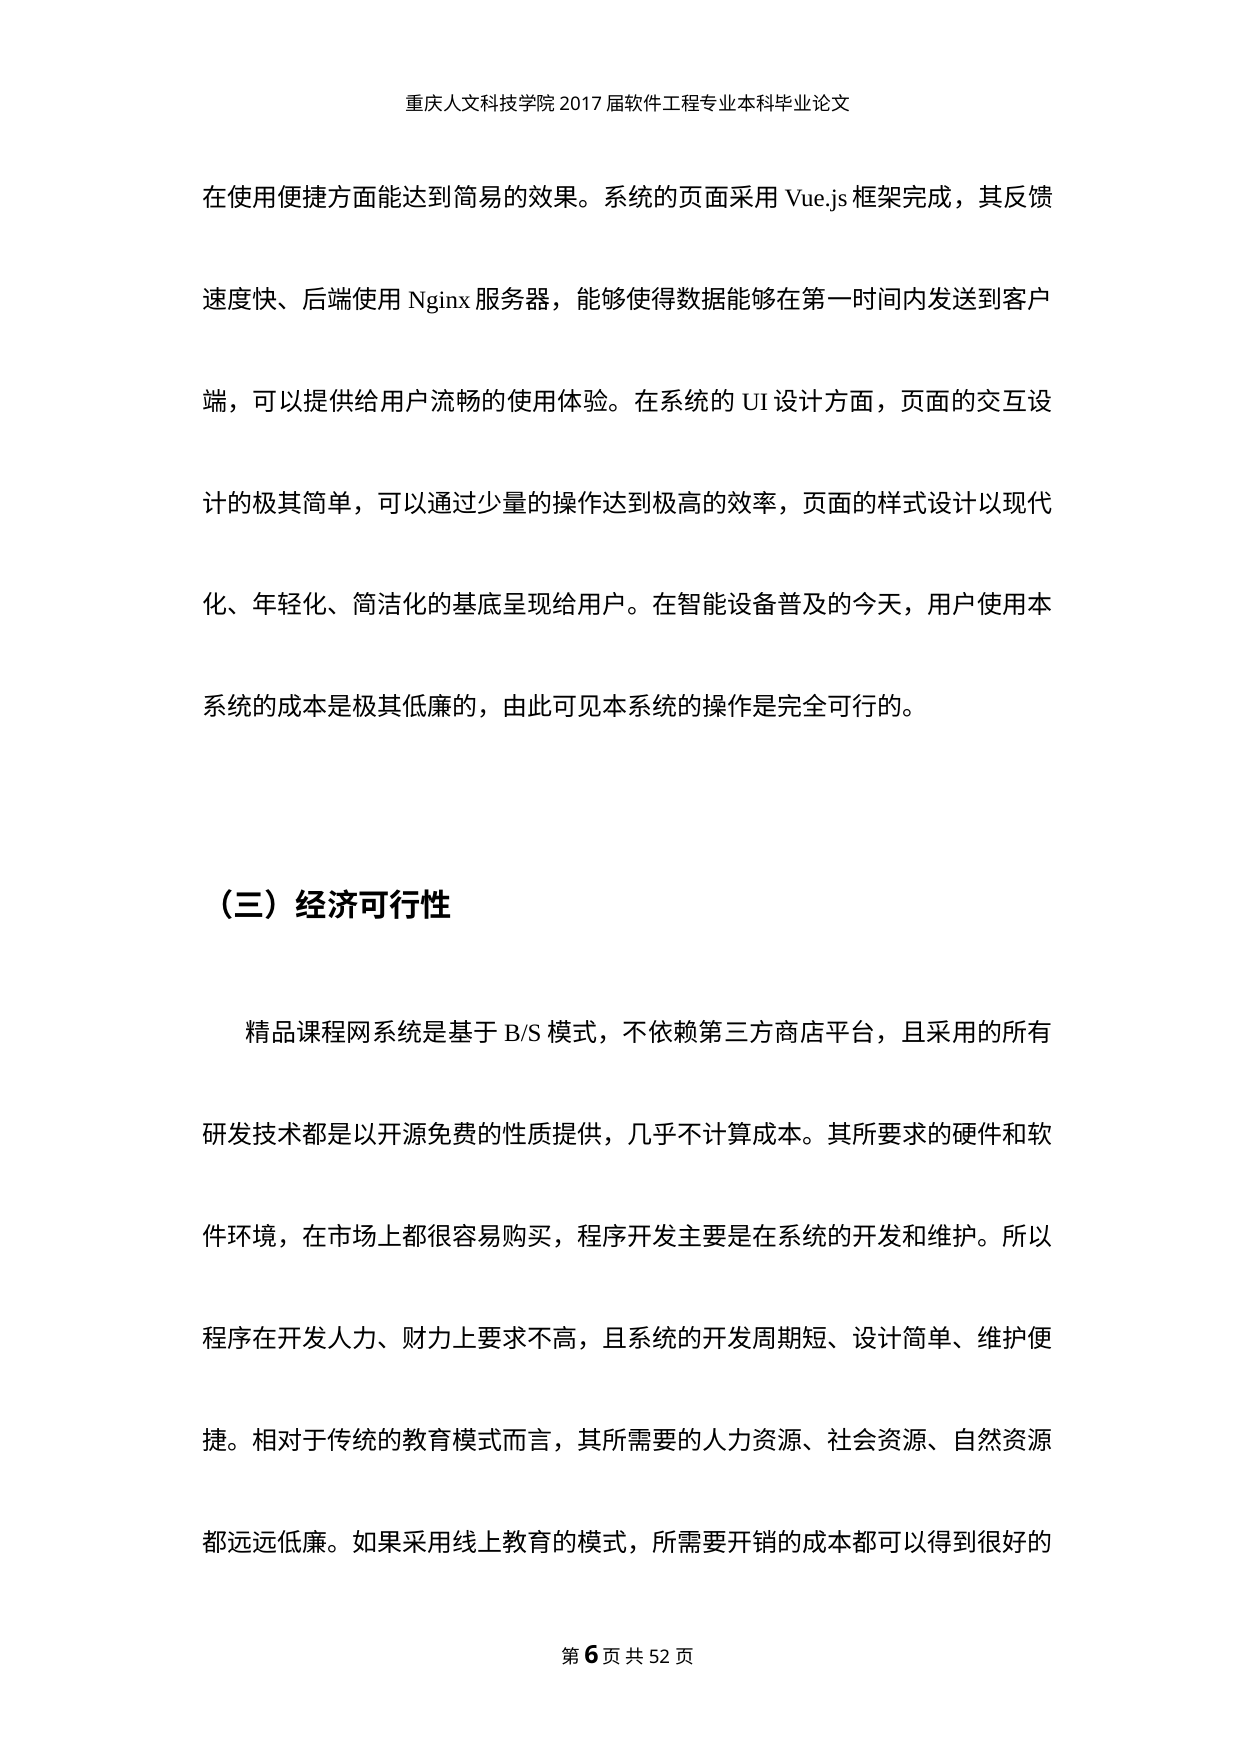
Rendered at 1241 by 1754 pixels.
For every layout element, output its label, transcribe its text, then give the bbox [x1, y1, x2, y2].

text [202, 162, 1053, 739]
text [202, 997, 1053, 1574]
subtitle （三）经济可行性 [202, 869, 1053, 937]
